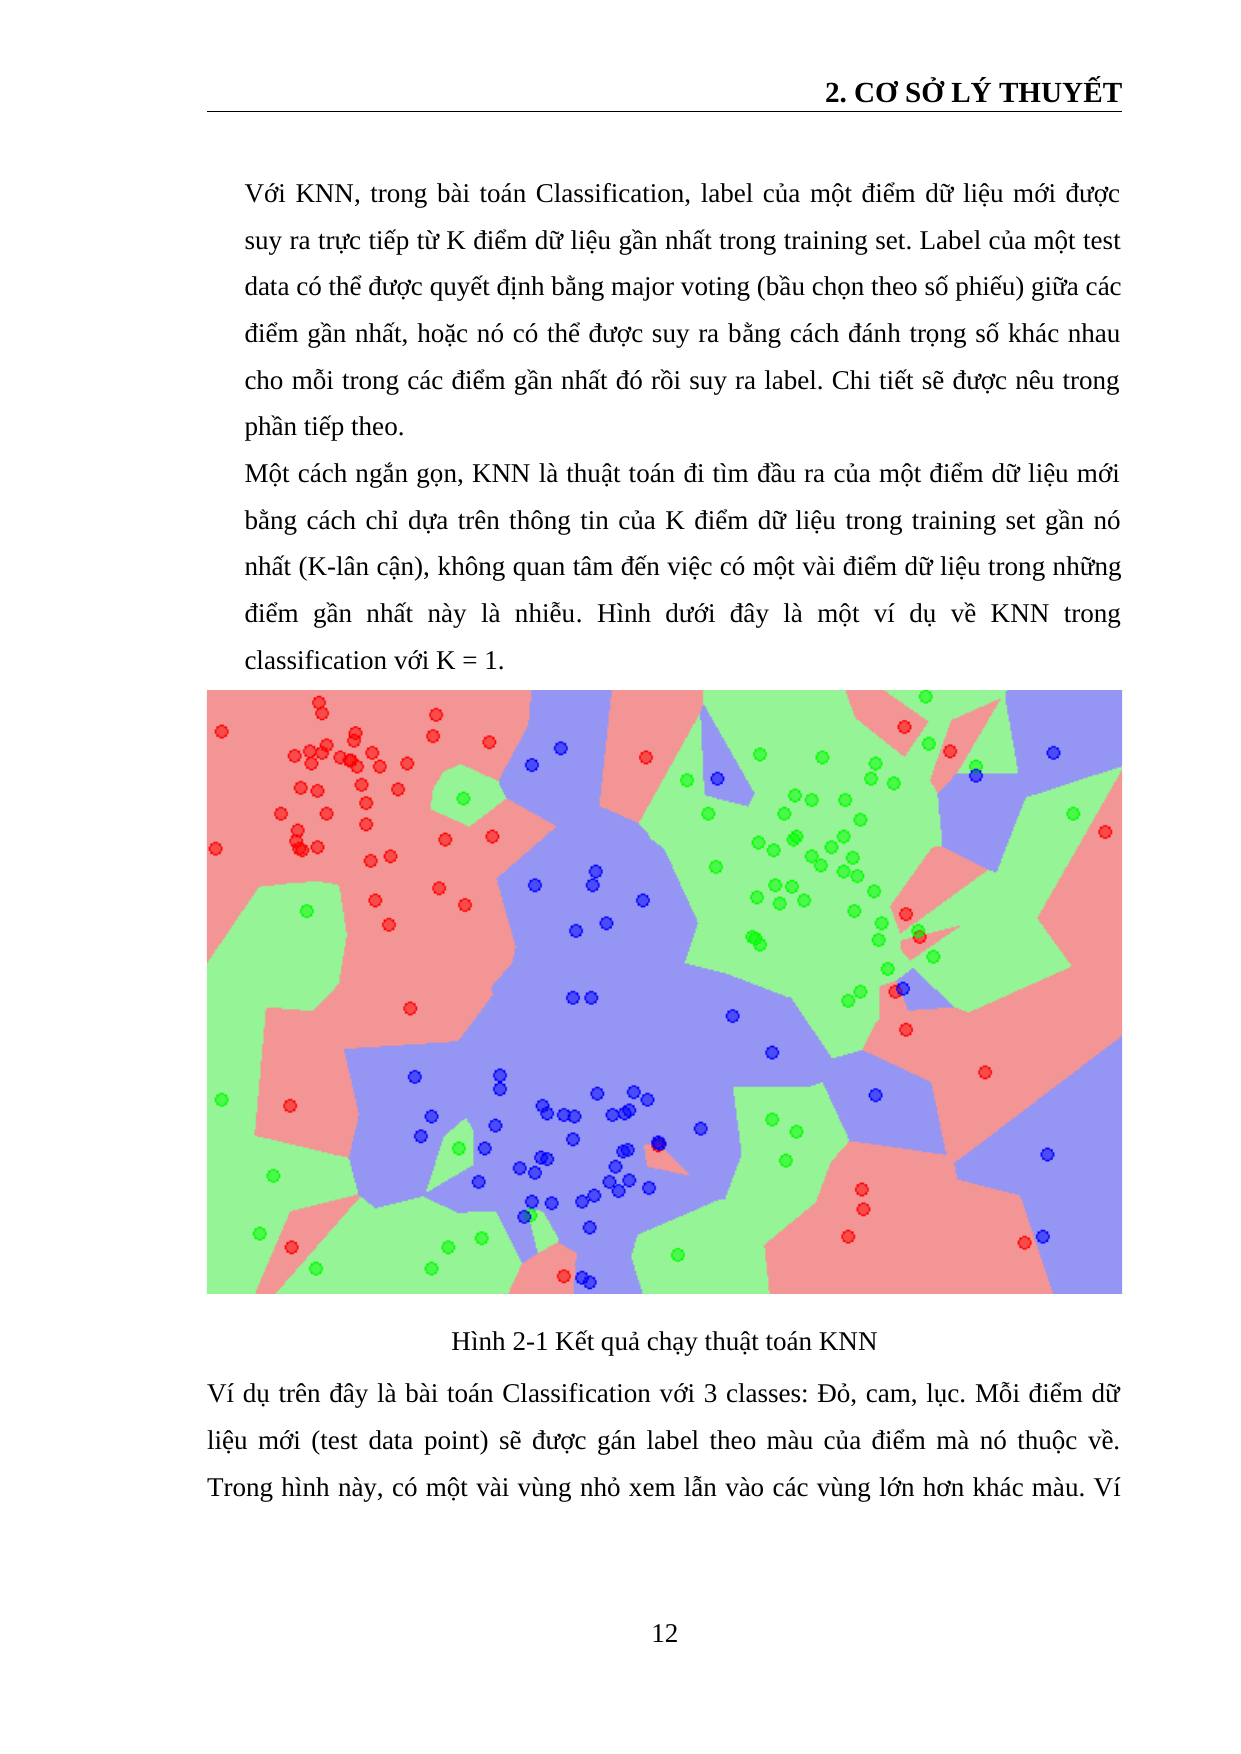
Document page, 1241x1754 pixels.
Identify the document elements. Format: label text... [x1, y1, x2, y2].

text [207, 1377, 1122, 1502]
text Một cách ngắn gọn, KNN là thuật toán đi tìm đầu ra của một điểm dữ liệu mới bằng cách chỉ dựa trên thông tin của K điểm dữ liệu trong training set gần nó nhất (K-lân cận), không quan tâm đến việc có một vài điểm dữ liệu trong những điểm gần nhất này là nhiễu. Hình dưới đây là một ví dụ về KNN trong classification với K = 1. [244, 457, 1122, 675]
text Hình 2-1 Kết quả chạy thuật toán KNN [207, 1325, 1122, 1356]
text Với KNN, trong bài toán Classification, label của một điểm dữ liệu mới được suy ra trực tiếp từ K điểm dữ liệu gần nhất trong training set. Label của một test data có thể được quyết định bằng major voting (bầu chọn theo số phiếu) giữa các điểm gần nhất, hoặc nó có thể được suy ra bằng cách đánh trọng số khác nhau cho mỗi trong các điểm gần nhất đó rồi suy ra label. Chi tiết sẽ được nêu trong phần tiếp theo. [244, 177, 1122, 442]
picture [206, 690, 1123, 1294]
